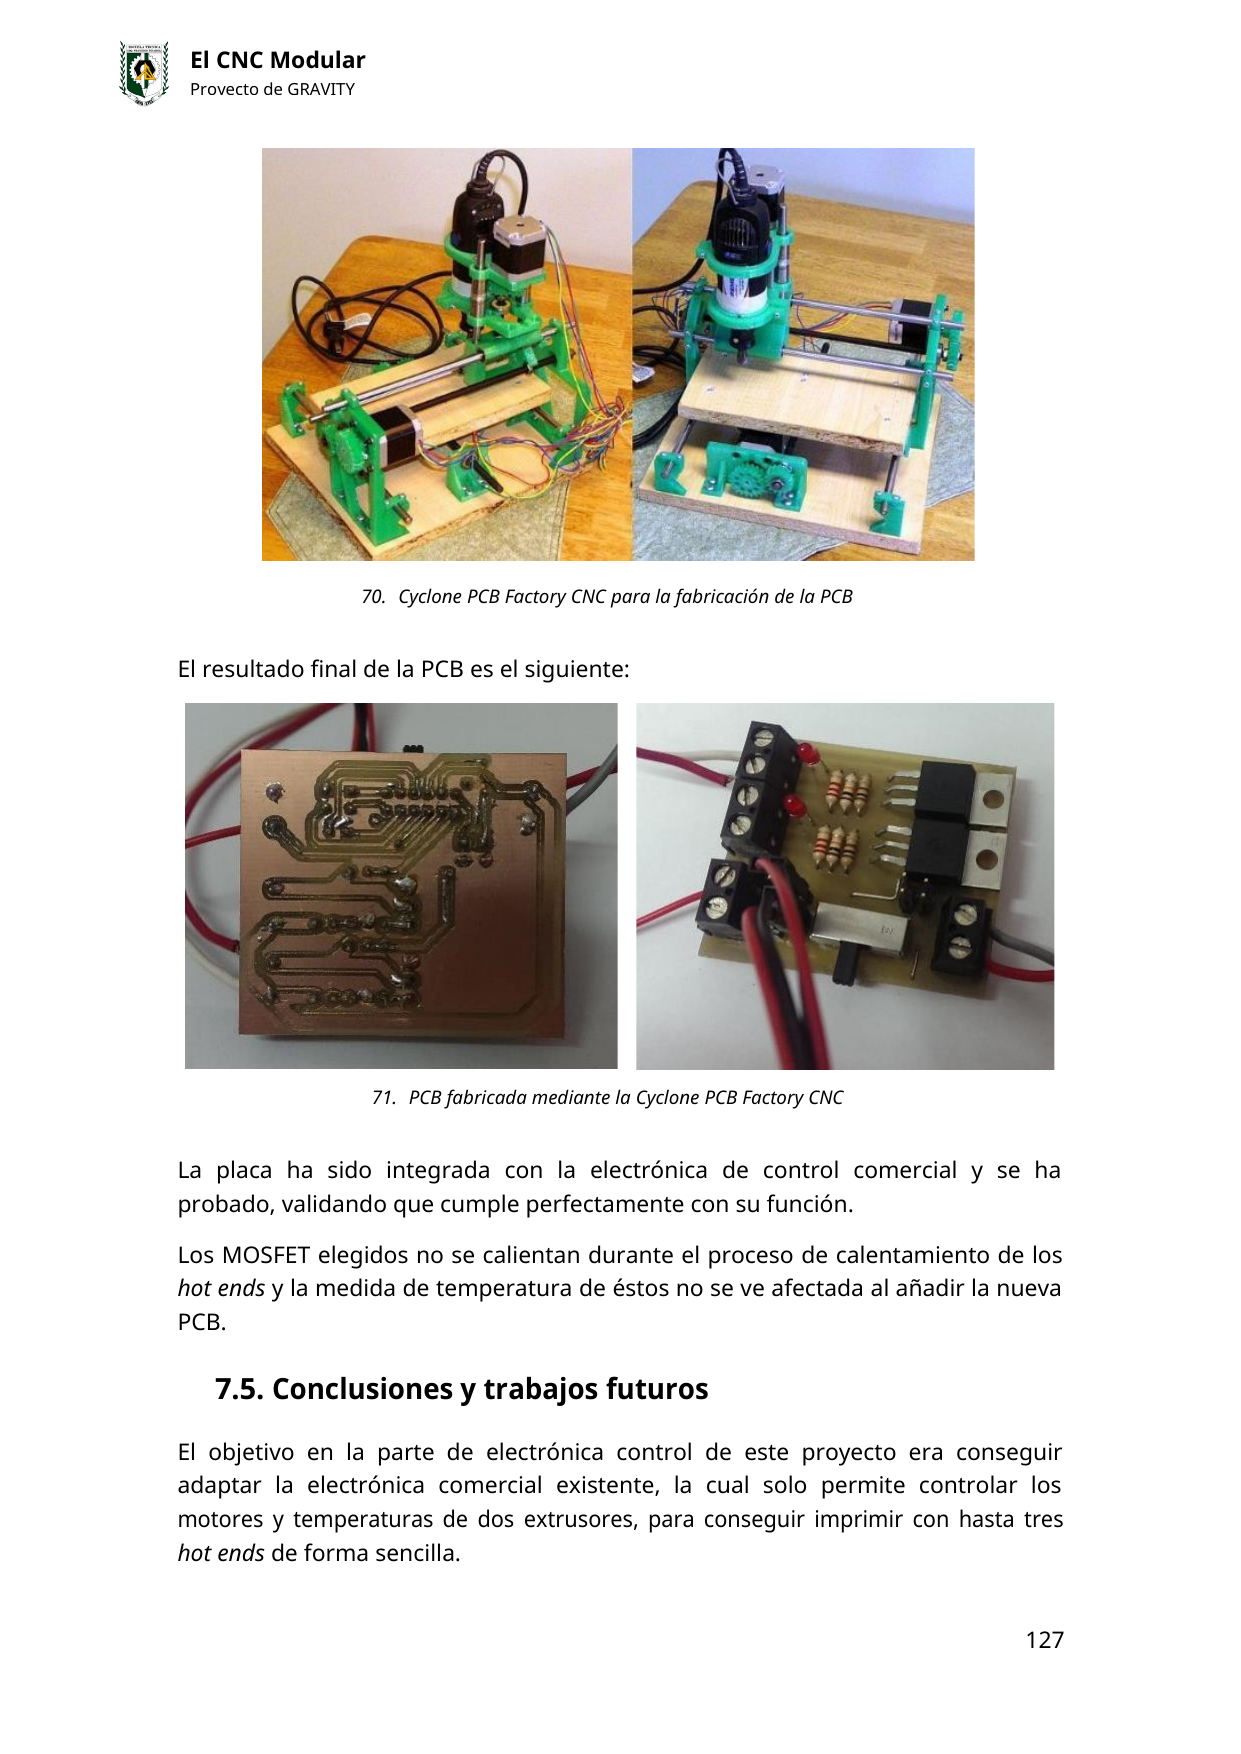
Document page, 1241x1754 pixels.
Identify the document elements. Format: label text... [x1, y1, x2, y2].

text El objetivo en la parte de electrónica control de este proyecto era conseguir adaptar la electrónica comercial existente, la cual solo permite controlar los motores y temperaturas de dos extrusores, para conseguir imprimir con hasta tres hot ends de forma sencilla. [177, 1436, 1063, 1568]
text Los MOSFET elegidos no se calientan durante el proceso de calentamiento de los hot ends y la medida de temperatura de éstos no se ve afectada al añadir la nueva PCB. [177, 1238, 1063, 1337]
picture [119, 40, 169, 107]
picture [185, 703, 618, 1069]
text La placa ha sido integrada con la electrónica de control comercial y se ha probado, validando que cumple perfectamente con su función. [177, 1154, 1063, 1219]
text El resultado final de la PCB es el siguiente: [177, 653, 1148, 684]
picture [636, 703, 1055, 1070]
list Cyclone PCB Factory CNC para la fabricación de la PCB [361, 583, 1148, 609]
picture [262, 148, 975, 561]
subtitle Conclusiones y trabajos futuros [215, 1368, 1148, 1408]
